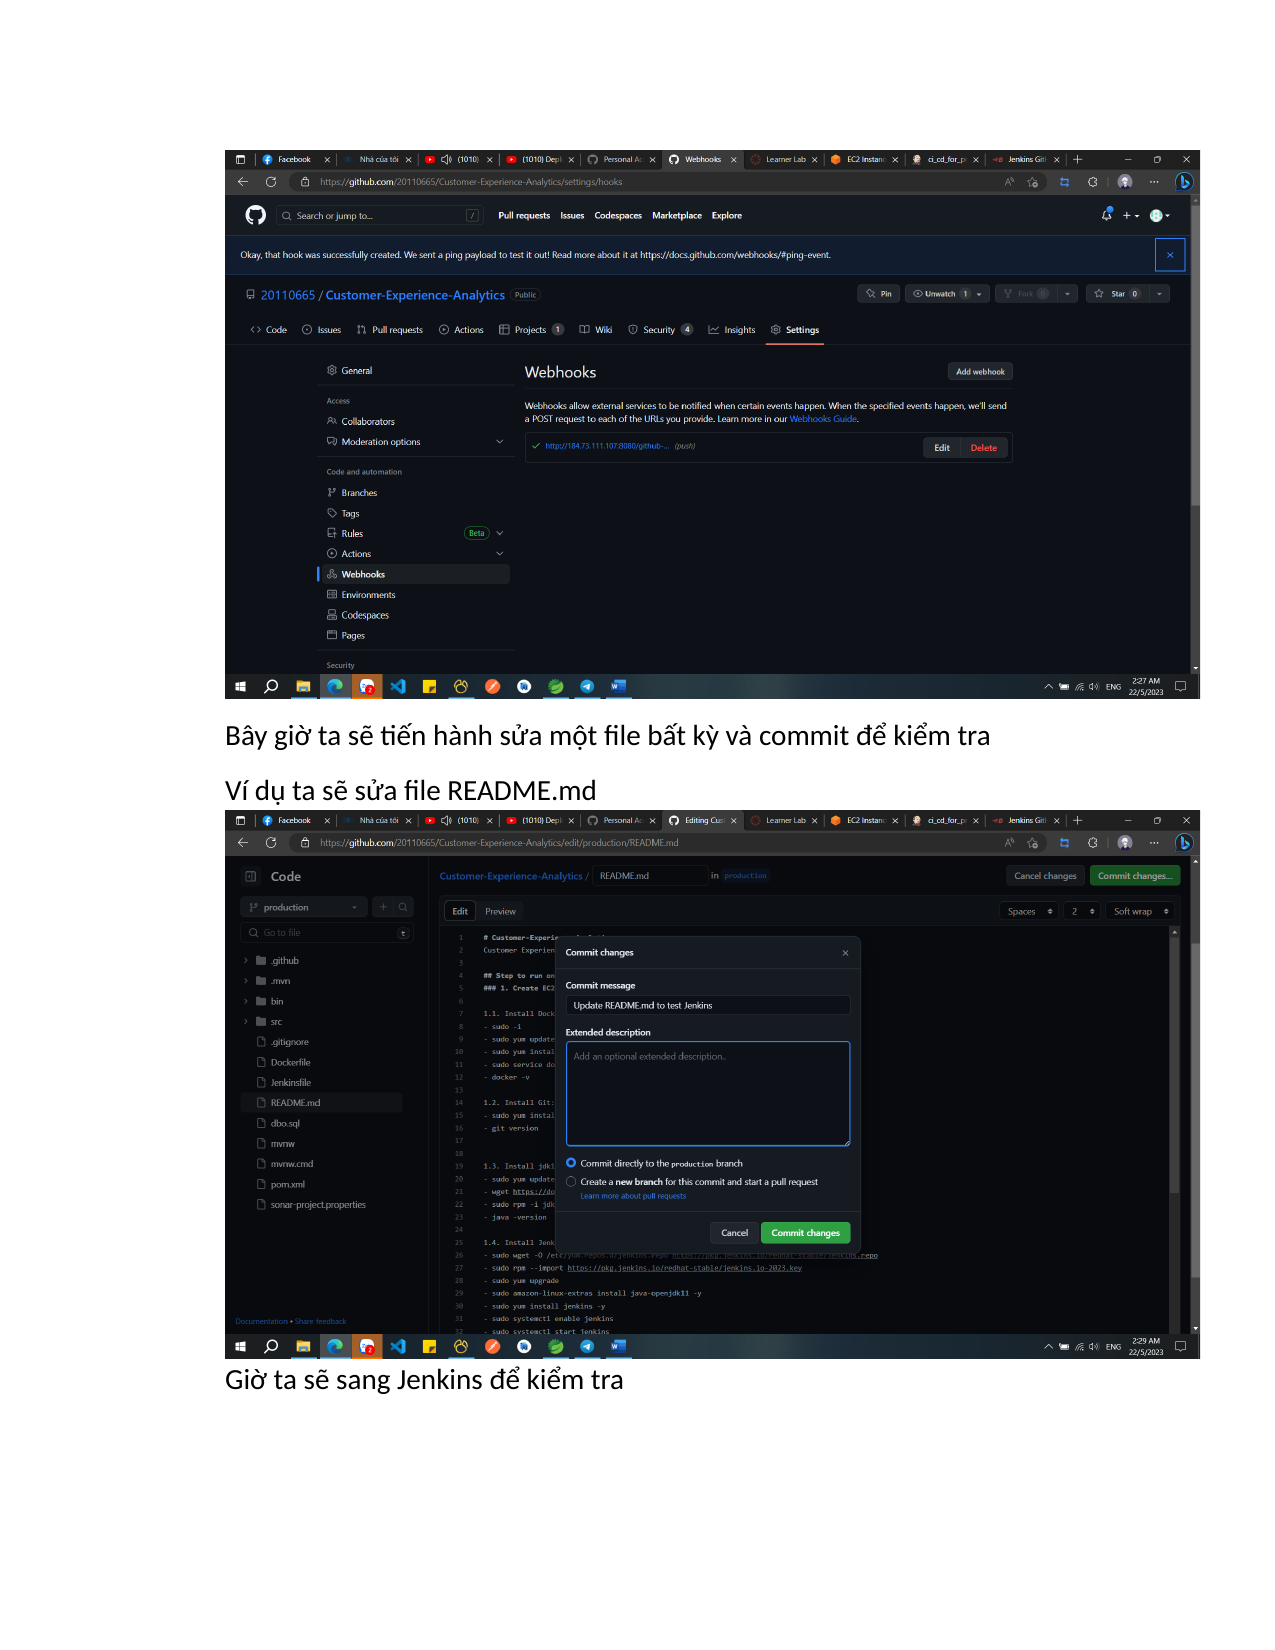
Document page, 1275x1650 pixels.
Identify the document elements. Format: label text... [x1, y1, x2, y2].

picture [225, 150, 1200, 699]
text Ví dụ ta sẽ sửa file README.md Giờ ta sẽ sang Jenkins để kiểm tra [225, 1359, 1125, 1397]
text Bây giờ ta sẽ tiến hành sửa một file bất kỳ và commit để kiểm tra [225, 717, 1125, 753]
text Ví dụ ta sẽ sửa file README.md Giờ ta sẽ sang Jenkins để kiểm tra [225, 772, 1125, 810]
picture [225, 810, 1200, 1359]
